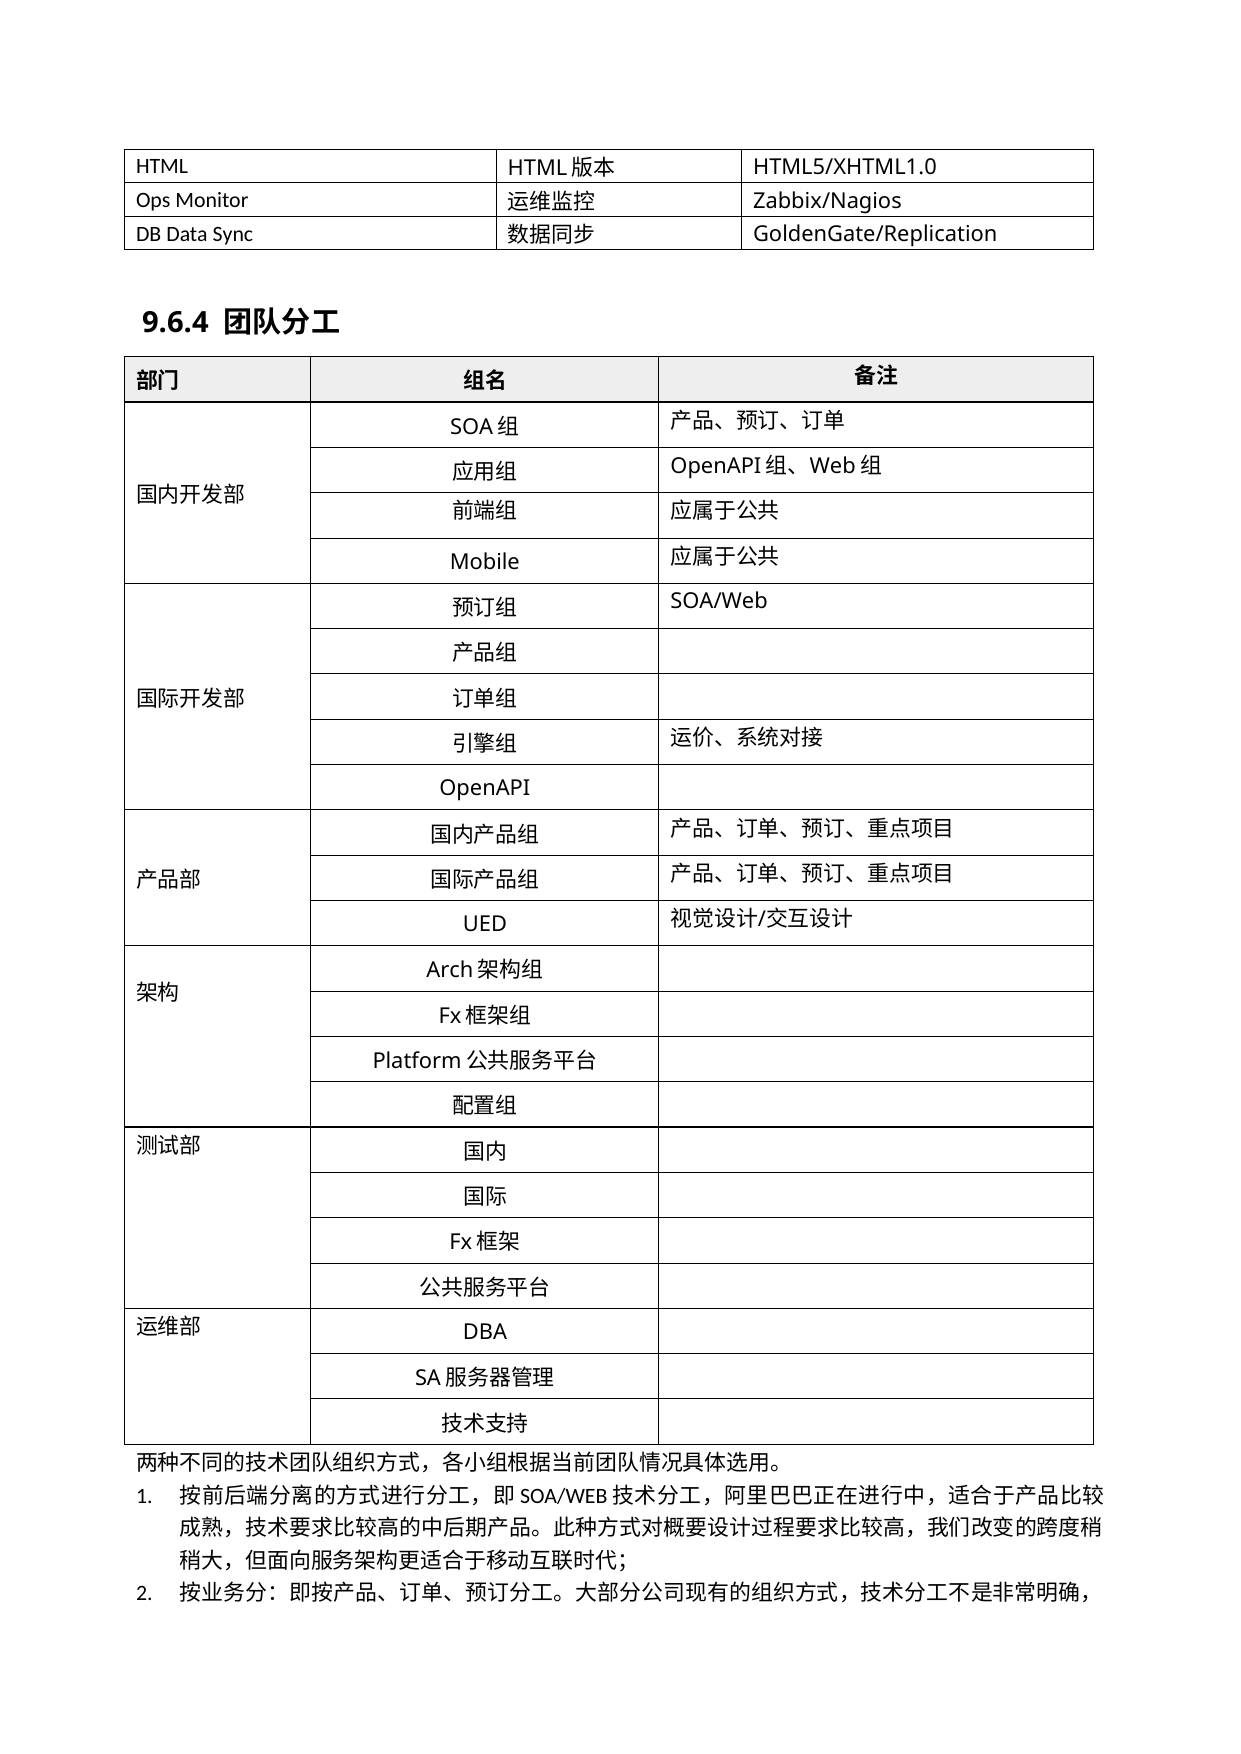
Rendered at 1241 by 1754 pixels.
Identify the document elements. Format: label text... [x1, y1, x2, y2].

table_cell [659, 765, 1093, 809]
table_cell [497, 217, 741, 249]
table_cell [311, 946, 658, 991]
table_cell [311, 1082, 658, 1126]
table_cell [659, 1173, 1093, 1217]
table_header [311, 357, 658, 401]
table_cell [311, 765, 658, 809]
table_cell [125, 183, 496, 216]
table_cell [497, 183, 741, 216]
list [136, 1575, 1104, 1607]
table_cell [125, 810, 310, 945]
list 按前后端分离的方式进行分工，即SOA/WEB技术分工，阿里巴巴正在进行中，适合于产品比较成熟，技术要求比较高的中后期产品。此种方式对概要设计过程要求比较高，我们改变的跨度稍稍大，但面向服务架构更适合于移动互联时代； [136, 1477, 1104, 1575]
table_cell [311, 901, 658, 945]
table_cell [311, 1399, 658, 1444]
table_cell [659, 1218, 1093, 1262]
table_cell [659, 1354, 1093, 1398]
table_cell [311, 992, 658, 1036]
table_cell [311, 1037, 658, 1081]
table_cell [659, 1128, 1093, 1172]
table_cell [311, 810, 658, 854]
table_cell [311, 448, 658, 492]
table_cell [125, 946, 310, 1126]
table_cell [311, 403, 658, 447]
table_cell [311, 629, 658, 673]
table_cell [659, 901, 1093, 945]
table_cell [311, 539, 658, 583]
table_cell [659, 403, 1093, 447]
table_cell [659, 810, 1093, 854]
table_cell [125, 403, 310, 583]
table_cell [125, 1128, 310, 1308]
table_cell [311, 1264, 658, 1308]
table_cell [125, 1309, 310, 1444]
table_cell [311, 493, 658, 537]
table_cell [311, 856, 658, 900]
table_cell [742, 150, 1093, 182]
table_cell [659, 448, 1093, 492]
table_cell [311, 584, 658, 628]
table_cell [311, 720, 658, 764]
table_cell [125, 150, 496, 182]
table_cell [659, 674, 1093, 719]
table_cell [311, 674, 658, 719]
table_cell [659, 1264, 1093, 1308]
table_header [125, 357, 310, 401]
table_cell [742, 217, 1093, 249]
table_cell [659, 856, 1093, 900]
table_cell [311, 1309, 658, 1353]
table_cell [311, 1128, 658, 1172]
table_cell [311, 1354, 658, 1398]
text 两种不同的技术团队组织方式，各小组根据当前团队情况具体选用。 [136, 1445, 1104, 1477]
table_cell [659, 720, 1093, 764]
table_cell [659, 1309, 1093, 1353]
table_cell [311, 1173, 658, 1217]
subtitle 团队分工 [142, 287, 1104, 352]
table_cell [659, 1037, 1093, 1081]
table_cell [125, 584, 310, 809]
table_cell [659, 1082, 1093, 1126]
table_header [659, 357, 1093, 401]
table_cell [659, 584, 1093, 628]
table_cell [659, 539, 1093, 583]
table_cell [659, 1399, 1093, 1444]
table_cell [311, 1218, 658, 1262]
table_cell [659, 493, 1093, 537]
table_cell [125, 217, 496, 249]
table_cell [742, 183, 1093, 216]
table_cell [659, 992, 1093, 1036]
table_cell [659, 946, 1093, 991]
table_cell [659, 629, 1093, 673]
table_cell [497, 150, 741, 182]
